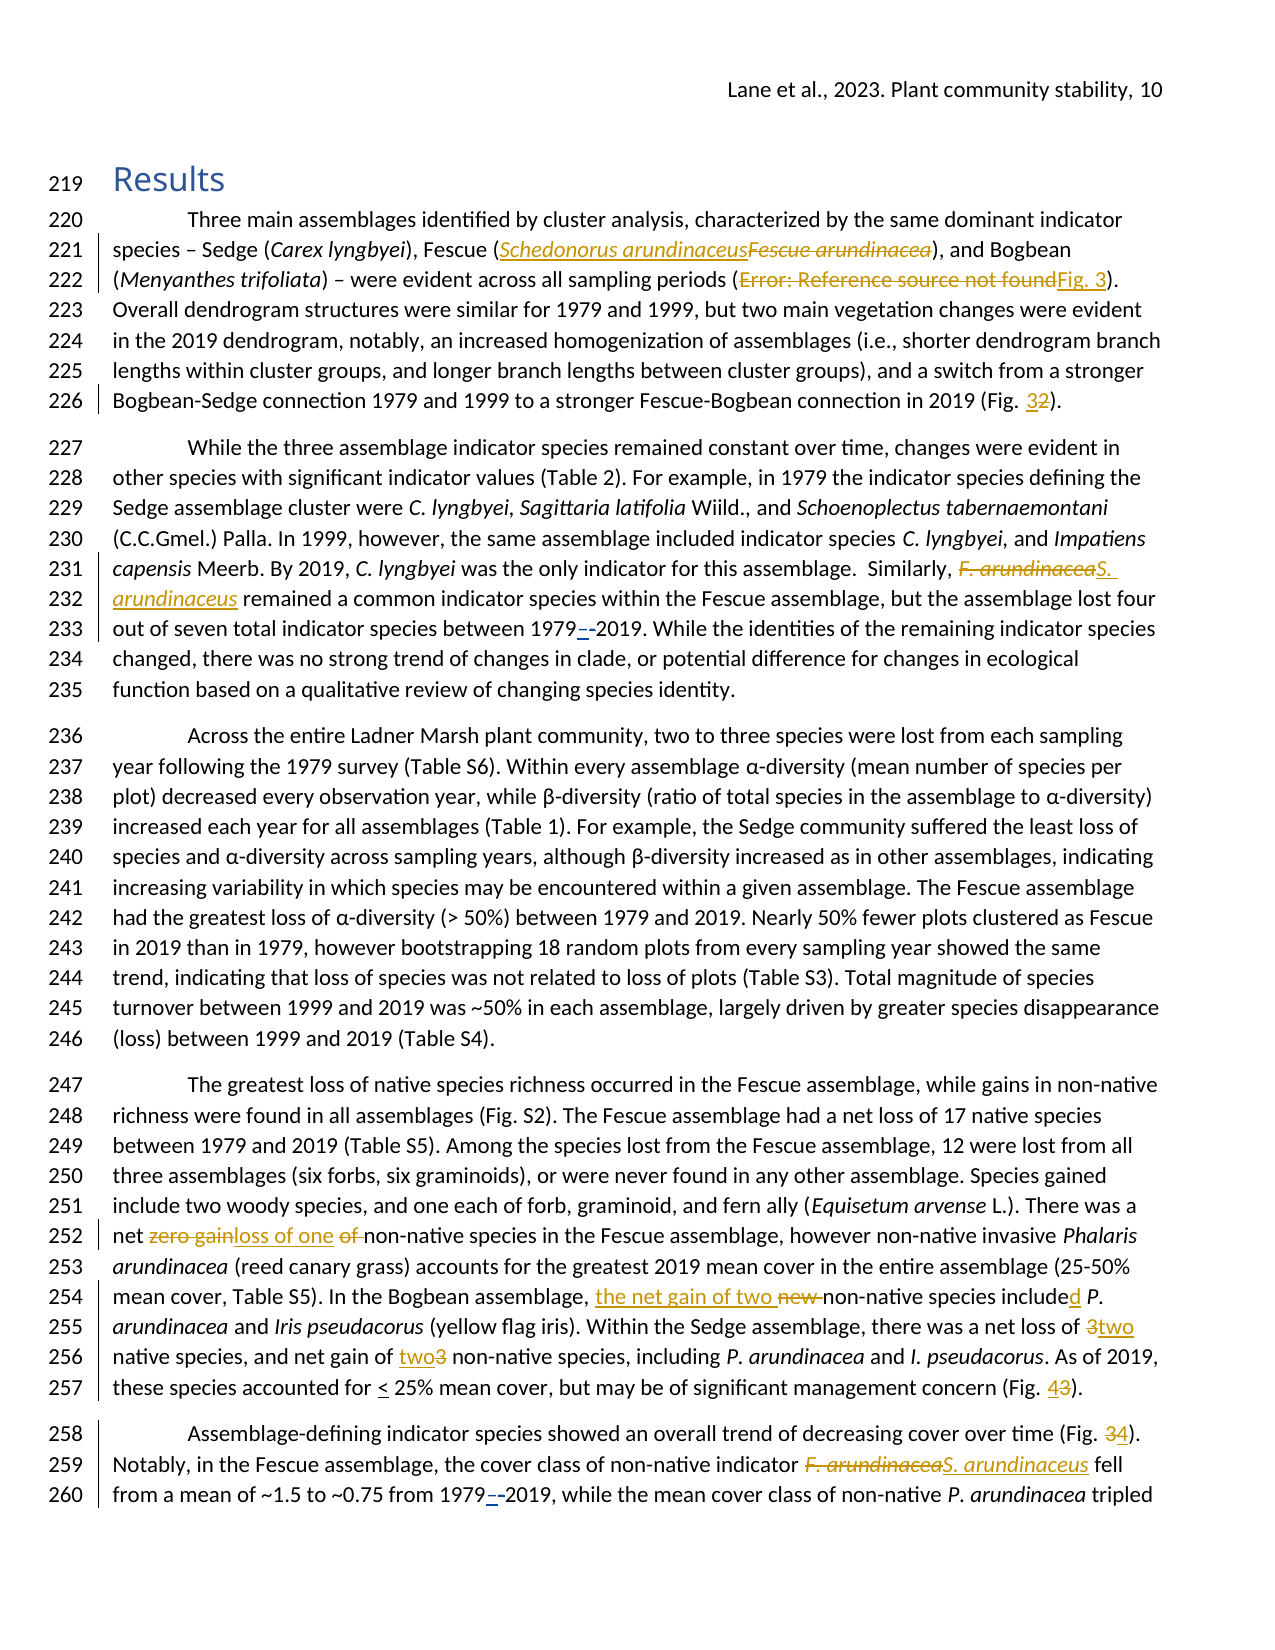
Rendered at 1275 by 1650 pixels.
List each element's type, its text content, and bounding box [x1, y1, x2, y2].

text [112, 1419, 1162, 1508]
text The greatest loss of native species richness occurred in the Fescue assemblage, while gains in non-native richness were found in all assemblages (Fig. S2). The Fescue assemblage had a net loss of 17 native species between 1979 and 2019 (Table S5). Among the species lost from the Fescue assemblage, 12 were lost from all three assemblages (six forbs, six graminoids), or were never found in any other assemblage. Species gained include two woody species, and one each of forb, graminoid, and fern ally (Equisetum arvense L.). There was a net non-native species in the Fescue assemblage, however non-native invasive Phalaris arundinacea (reed canary grass) accounts for the greatest 2019 mean cover in the entire assemblage (25-50% mean cover, Table S5). In the Bogbean assemblage, non-native species include P. arundinacea and Iris pseudacorus (yellow flag iris). Within the Sedge assemblage, there was a net loss of native species, and net gain of non-native species, including P. arundinacea and I. pseudacorus. As of 2019, these species accounted for < 25% mean cover, but may be of significant management concern (Fig. ). [112, 1071, 1162, 1401]
text While the three assemblage indicator species remained constant over time, changes were evident in other species with significant indicator values (Table 2). For example, in 1979 the indicator species defining the Sedge assemblage cluster were C. lyngbyei, Sagittaria latifolia Wiild., and Schoenoplectus tabernaemontani (C.C.Gmel.) Palla. In 1999, however, the same assemblage included indicator species C. lyngbyei, and Impatiens capensis Meerb. By 2019, C. lyngbyei was the only indicator for this assemblage. Similarly, remained a common indicator species within the Fescue assemblage, but the assemblage lost four out of seven total indicator species between 19792019. While the identities of the remaining indicator species changed, there was no strong trend of changes in clade, or potential difference for changes in ecological function based on a qualitative review of changing species identity. [112, 433, 1162, 703]
text Across the entire Ladner Marsh plant community, two to three species were lost from each sampling year following the 1979 survey (Table S6). Within every assemblage α-diversity (mean number of species per plot) decreased every observation year, while β-diversity (ratio of total species in the assemblage to α-diversity) increased each year for all assemblages (Table 1). For example, the Sedge community suffered the least loss of species and α-diversity across sampling years, although β-diversity increased as in other assemblages, indicating increasing variability in which species may be encountered within a given assemblage. The Fescue assemblage had the greatest loss of α-diversity (> 50%) between 1979 and 2019. Nearly 50% fewer plots clustered as Fescue in 2019 than in 1979, however bootstrapping 18 random plots from every sampling year showed the same trend, indicating that loss of species was not related to loss of plots (Table S3). Total magnitude of species turnover between 1999 and 2019 was ~50% in each assemblage, largely driven by greater species disappearance (loss) between 1999 and 2019 (Table S4). [112, 722, 1162, 1052]
subtitle Results [112, 156, 1162, 201]
text Three main assemblages identified by cluster analysis, characterized by the same dominant indicator species – Sedge (Carex lyngbyei), Fescue (), and Bogbean (Menyanthes trifoliata) – were evident across all sampling periods (). Overall dendrogram structures were similar for 1979 and 1999, but two main vegetation changes were evident in the 2019 dendrogram, notably, an increased homogenization of assemblages (i.e., shorter dendrogram branch lengths within cluster groups, and longer branch lengths between cluster groups), and a switch from a stronger Bogbean-Sedge connection 1979 and 1999 to a stronger Fescue-Bogbean connection in 2019 (Fig. ). [112, 205, 1162, 414]
